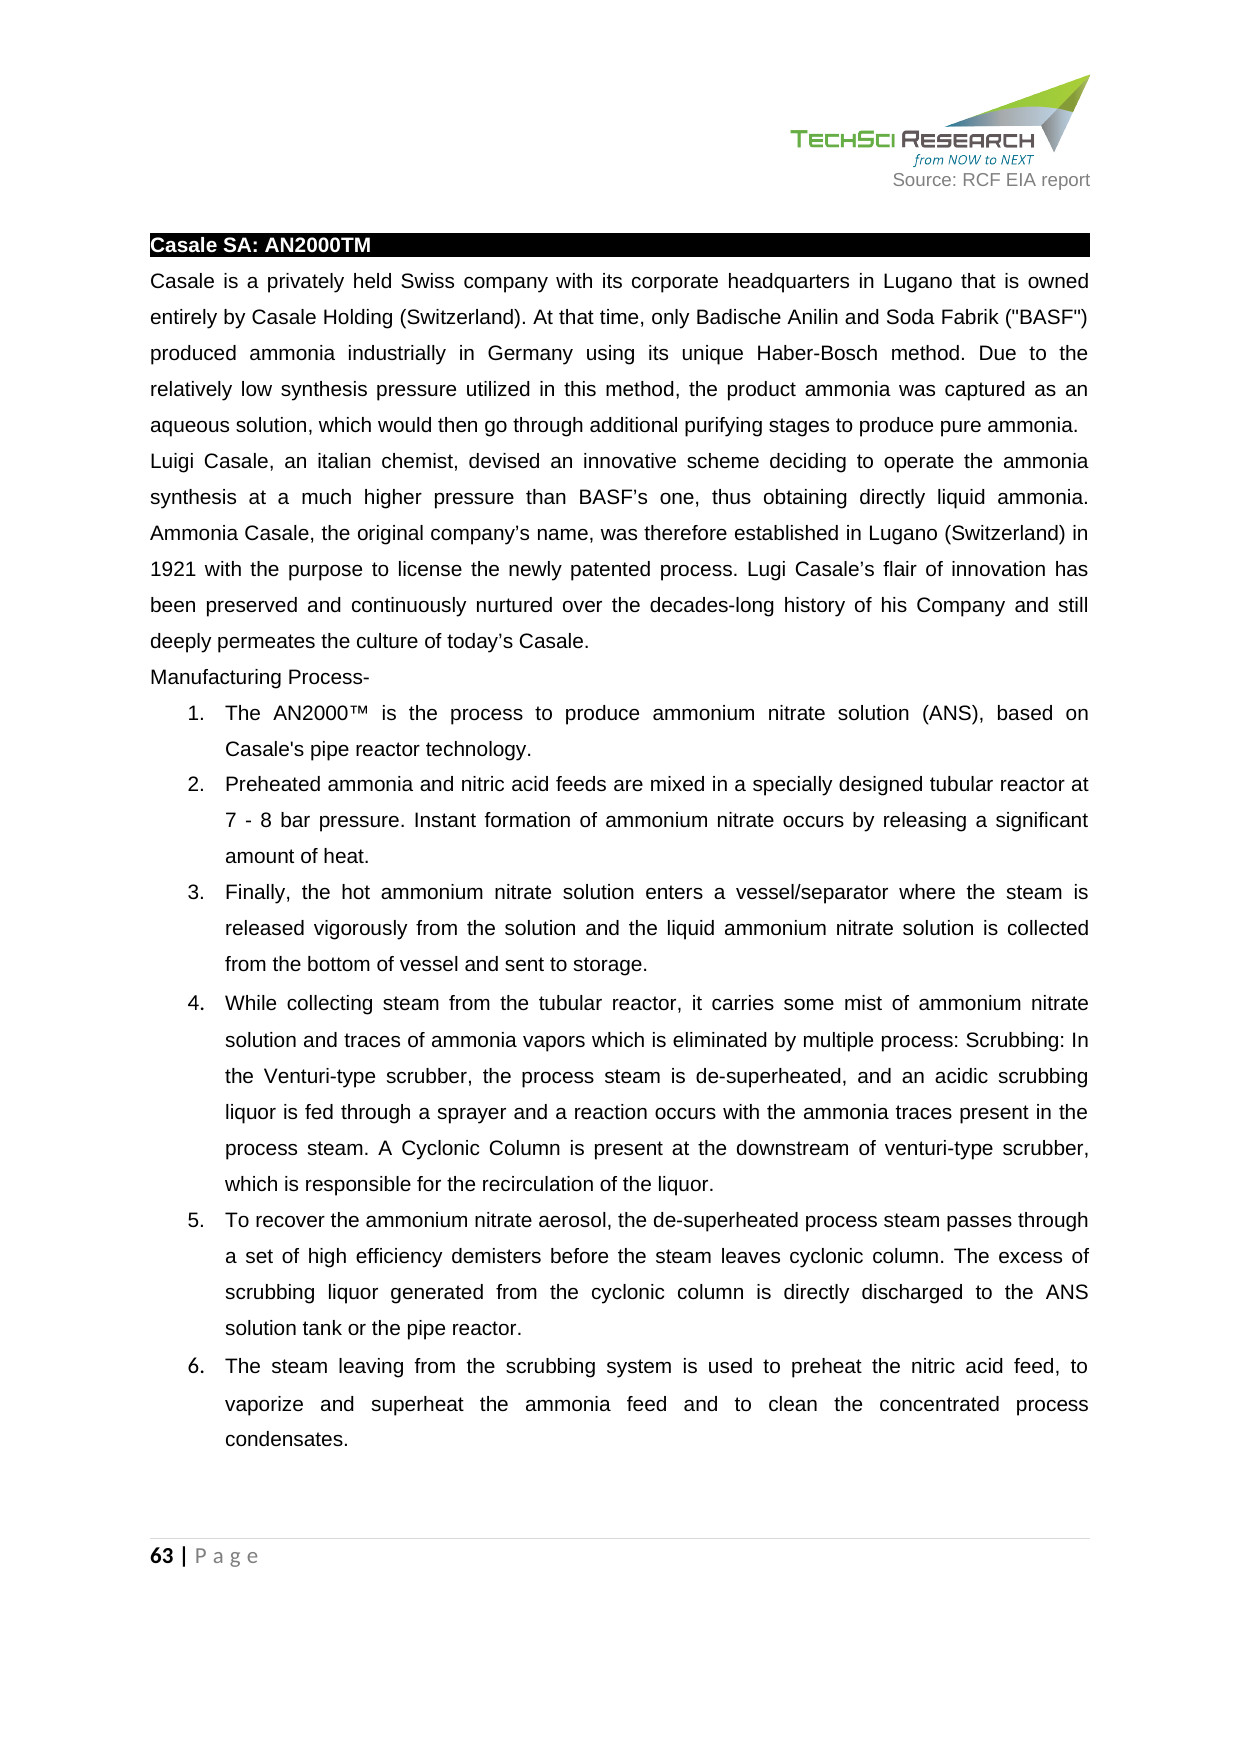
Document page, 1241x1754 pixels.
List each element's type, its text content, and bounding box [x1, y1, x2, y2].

list To recover the ammonium nitrate aerosol, the de-superheated process steam passes through a set of high efficiency demisters before the steam leaves cyclonic column. The excess of scrubbing liquor generated from the cyclonic column is directly discharged to the ANS solution tank or the pipe reactor. [187, 1208, 1090, 1339]
list Source: RCF EIA report [225, 168, 1090, 190]
text Casale SA: AN2000TM [150, 233, 1090, 257]
list The steam leaving from the scrubbing system is used to preheat the nitric acid feed, to vaporize and superheat the ammonia feed and to clean the concentrated process condensates. [187, 1351, 1090, 1451]
list Finally, the hot ammonium nitrate solution enters a vessel/separator where the steam is released vigorously from the solution and the liquid ammonium nitrate solution is collected from the bottom of vessel and sent to storage. [187, 880, 1090, 976]
list Preheated ammonia and nitric acid feeds are mixed in a specially designed tubular reactor at 7 - 8 bar pressure. Instant formation of ammonium nitrate occurs by releasing a significant amount of heat. [187, 772, 1090, 868]
text Manufacturing Process- [150, 664, 1090, 688]
list While collecting steam from the tubular reactor, it carries some mist of ammonium nitrate solution and traces of ammonia vapors which is eliminated by multiple process: Scrubbing: In the Venturi-type scrubber, the process steam is de-superheated, and an acidic scrubbing liquor is fed through a sprayer and a reaction occurs with the ammonia traces present in the process steam. A Cyclonic Column is present at the downstream of venturi-type scrubber, which is responsible for the recirculation of the liquor. [187, 988, 1090, 1196]
text Luigi Casale, an italian chemist, devised an innovative scheme deciding to operate the ammonia synthesis at a much higher pressure than BASF’s one, thus obtaining directly liquid ammonia. Ammonia Casale, the original company’s name, was therefore established in Lugano (Switzerland) in 1921 with the purpose to license the newly patented process. Lugi Casale’s flair of innovation has been preserved and continuously nurtured over the decades-long history of his Company and still deeply permeates the culture of today’s Casale. [150, 449, 1090, 652]
picture [788, 73, 1091, 169]
text Casale is a privately held Swiss company with its corporate headquarters in Lugano that is owned entirely by Casale Holding (Switzerland). At that time, only Badische Anilin and Soda Fabrik ("BASF") produced ammonia industrially in Germany using its unique Haber-Bosch method. Due to the relatively low synthesis pressure utilized in this method, the product ammonia was captured as an aqueous solution, which would then go through additional purifying stages to produce pure ammonia. [150, 269, 1090, 437]
list The AN2000™ is the process to produce ammonium nitrate solution (ANS), based on Casale's pipe reactor technology. [187, 700, 1090, 760]
